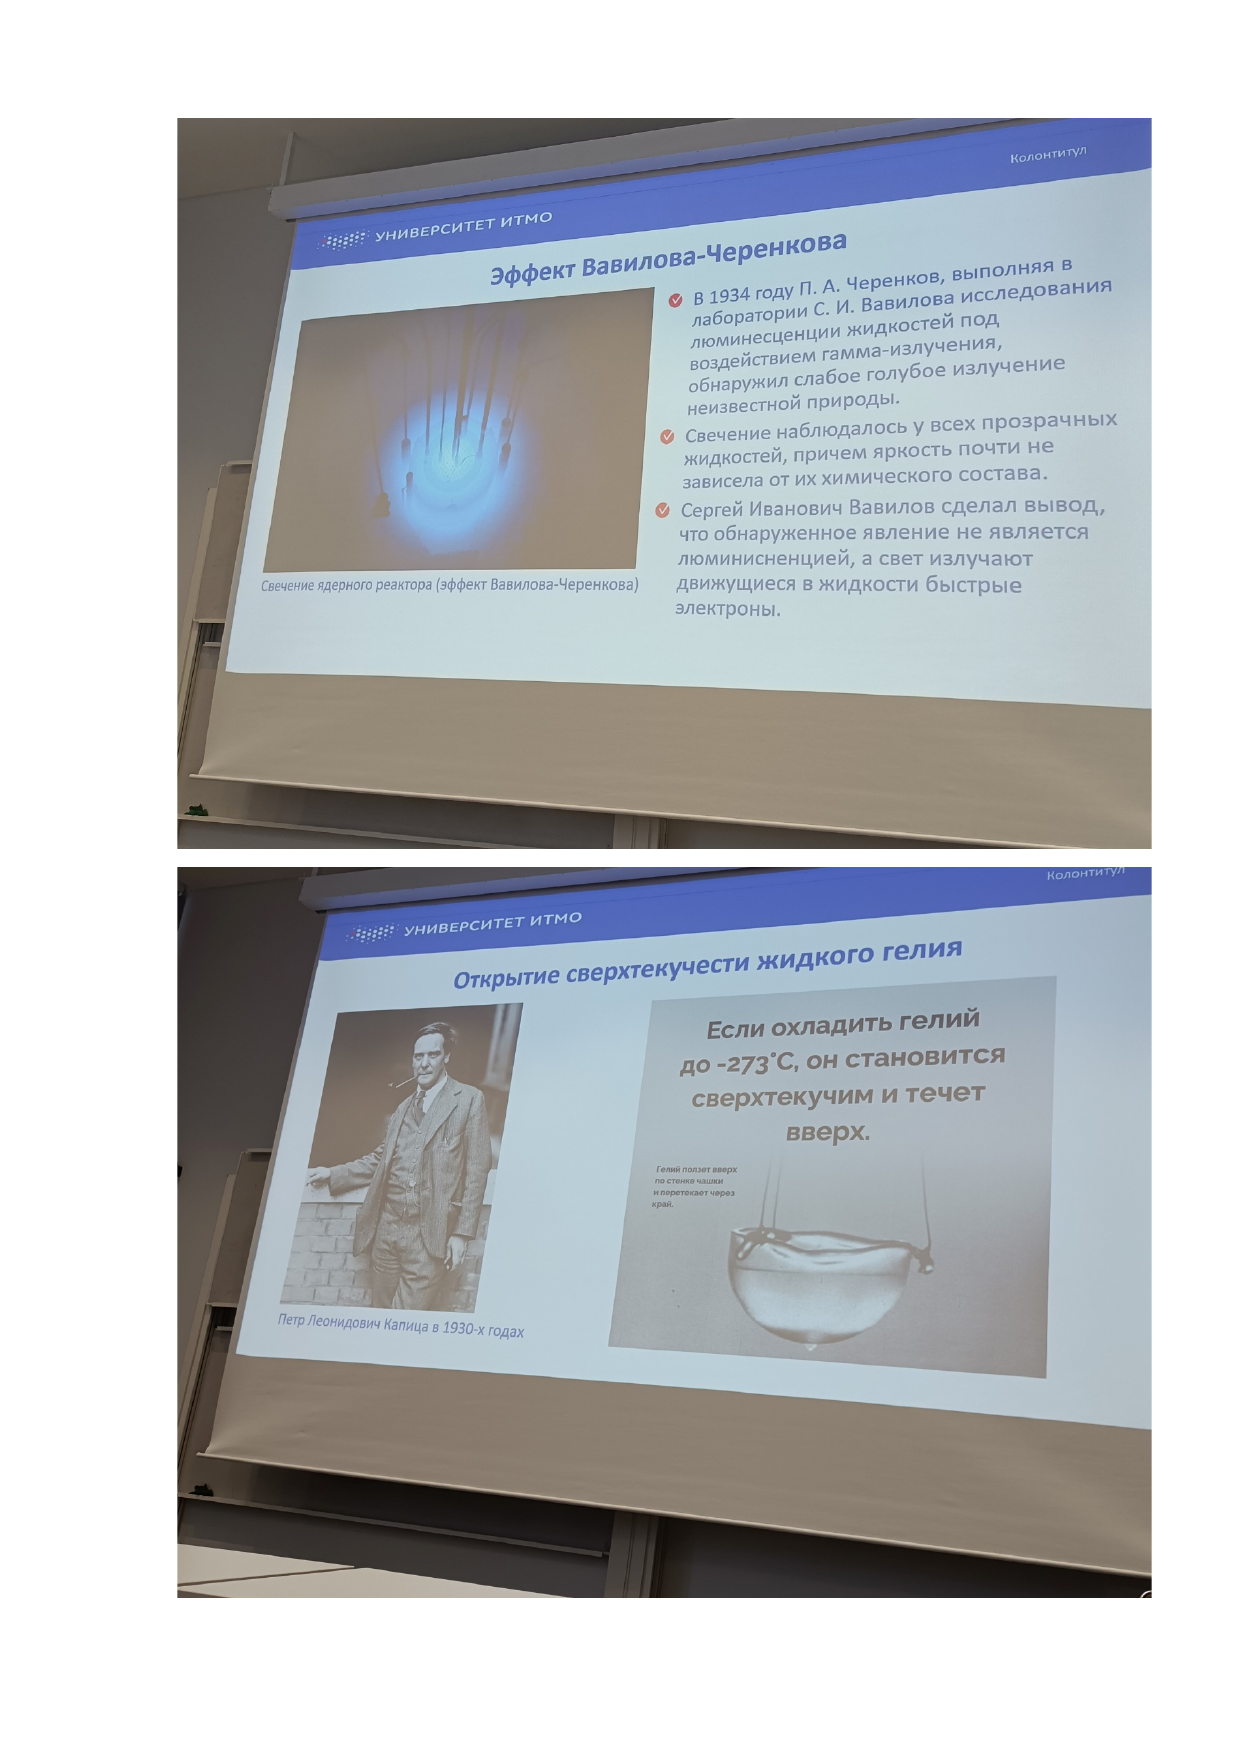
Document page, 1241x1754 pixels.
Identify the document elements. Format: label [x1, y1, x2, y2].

picture [177, 118, 1152, 849]
picture [177, 867, 1152, 1598]
